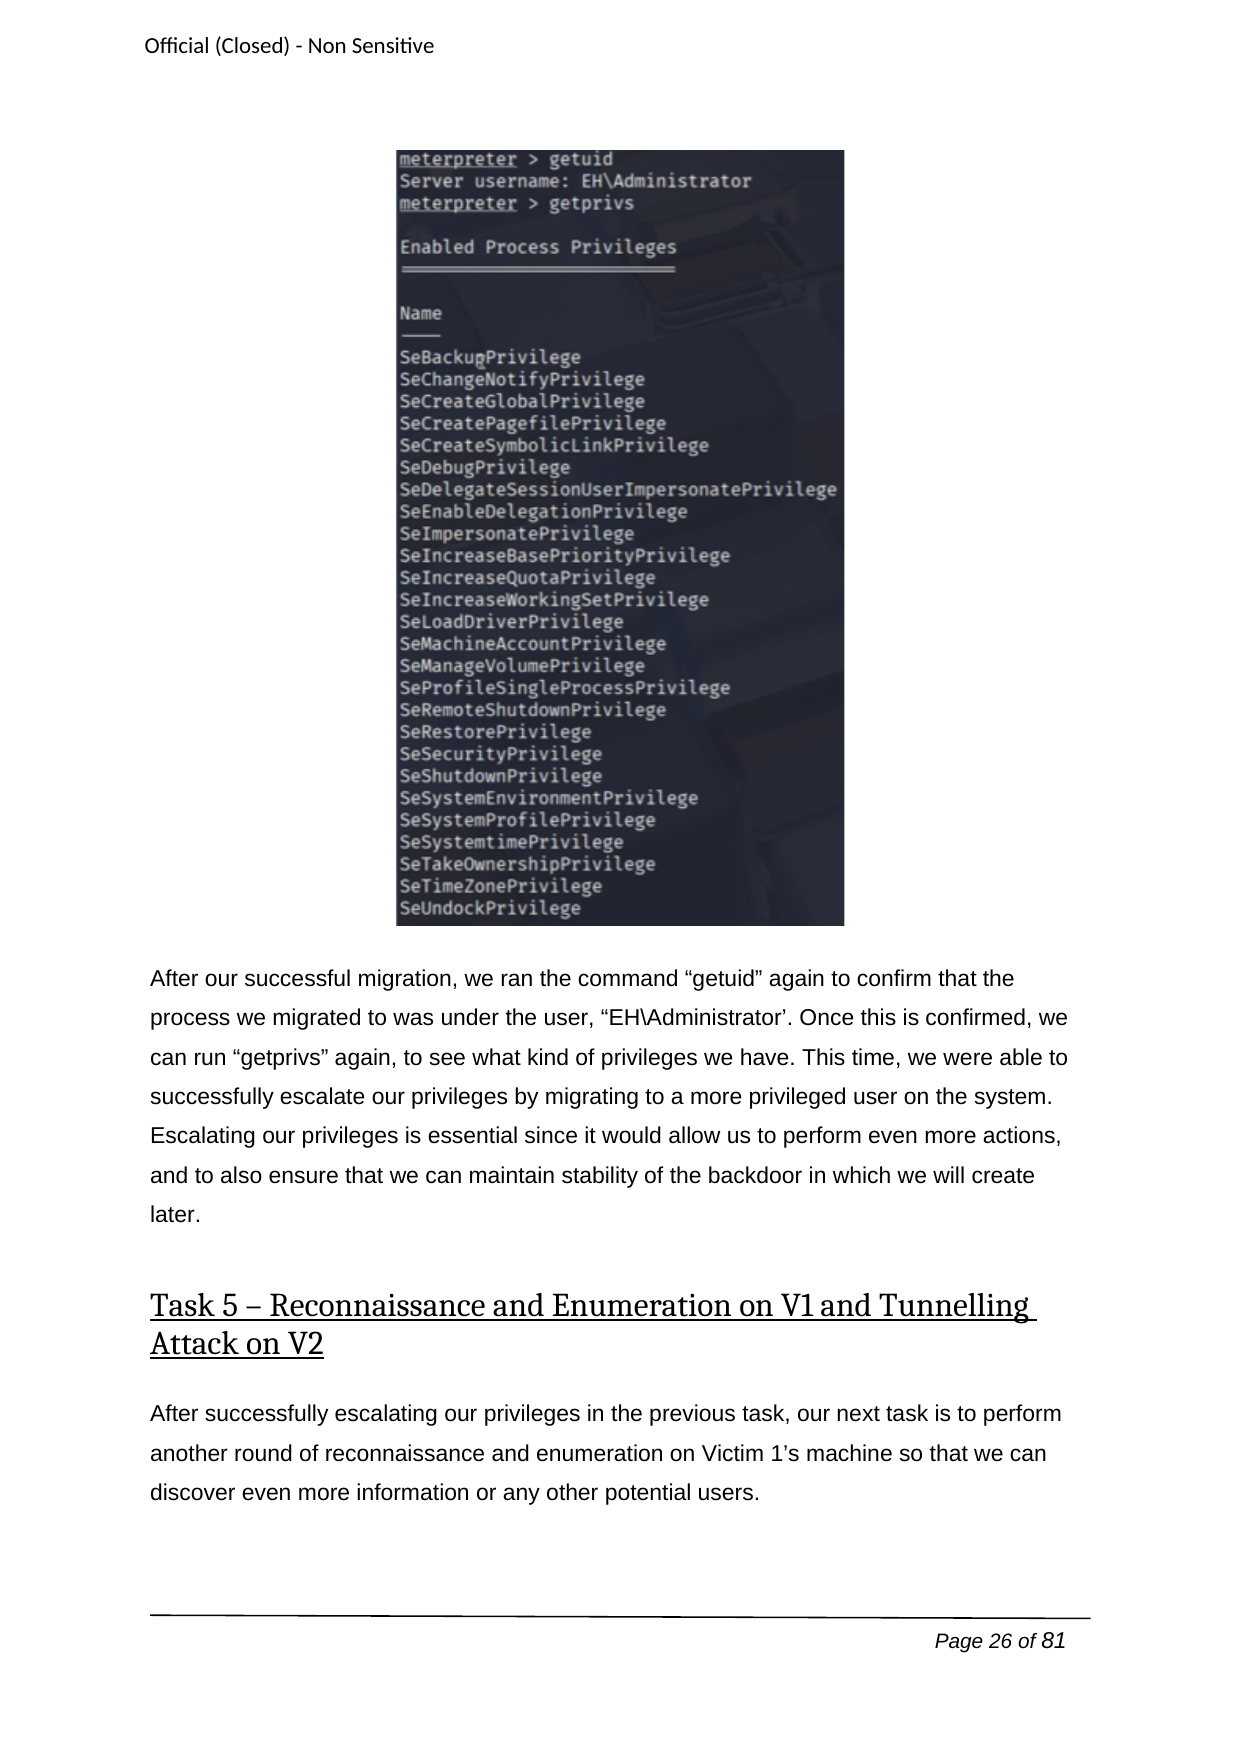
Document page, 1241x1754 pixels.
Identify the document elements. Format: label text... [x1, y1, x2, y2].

subtitle Task 5 – Reconnaissance and Enumeration on V1 and Tunnelling Attack on V2 [150, 1286, 1090, 1363]
text After successfully escalating our privileges in the previous task, our next task is to perform another round of reconnaissance and enumeration on Victim 1’s machine so that we can discover even more information or any other potential users. [150, 1400, 1090, 1505]
text After our successful migration, we ran the command “getuid” again to confirm that the process we migrated to was under the user, “EH\Administrator’. Once this is confirmed, we can run “getprivs” again, to see what kind of privileges we have. This time, we were able to successfully escalate our privileges by migrating to a more privileged user on the system. Escalating our privileges is essential since it would allow us to perform even more actions, and to also ensure that we can maintain stability of the backdoor in which we will create later. [150, 964, 1090, 1228]
